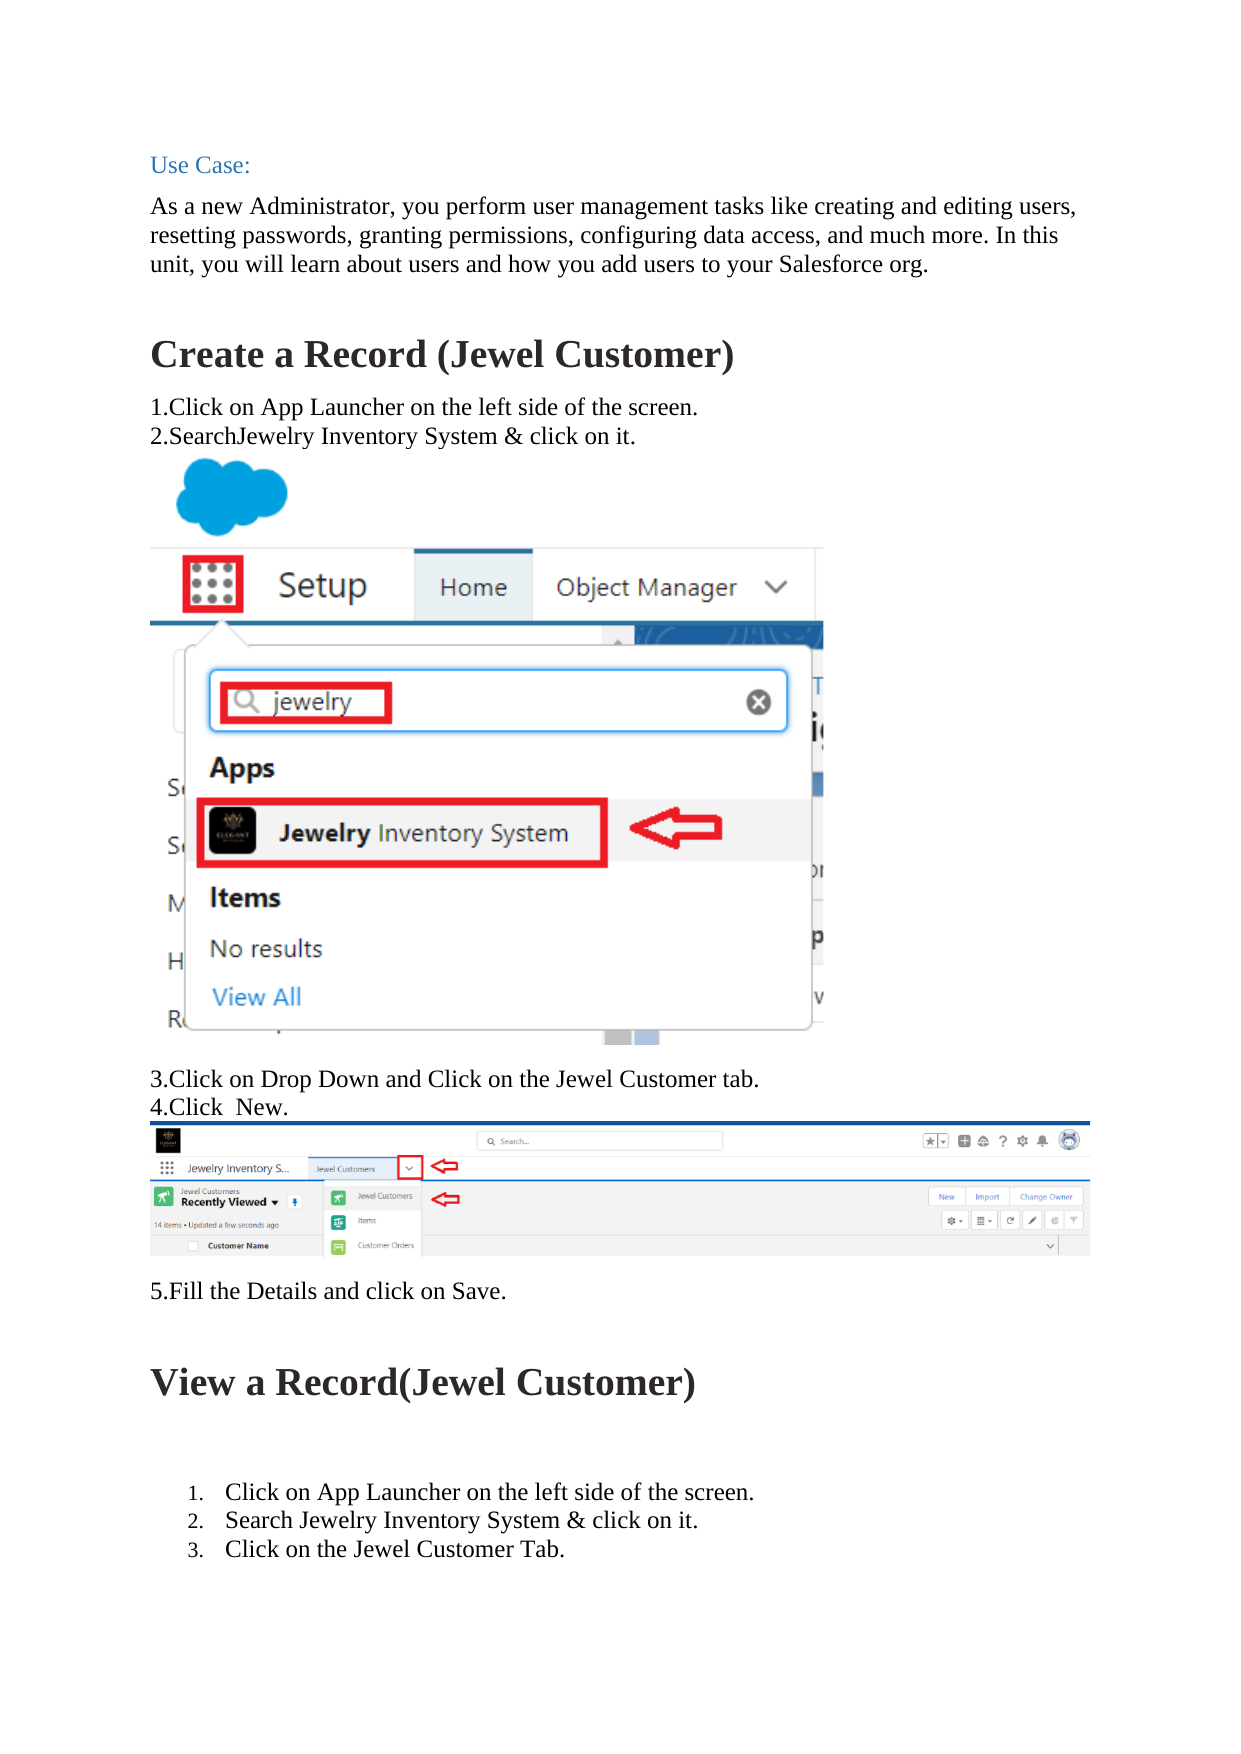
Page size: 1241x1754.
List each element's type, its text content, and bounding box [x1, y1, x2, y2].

text 1.Click on App Launcher on the left side of the screen. [150, 392, 1090, 421]
list Search Jewelry Inventory System & click on it. [187, 1505, 1090, 1534]
text 3.Click on Drop Down and Click on the Jewel Customer tab. [150, 1064, 1090, 1092]
picture [150, 1121, 1091, 1258]
subtitle Use Case: [150, 150, 1090, 179]
list Click on the Jewel Customer Tab. [187, 1534, 1090, 1563]
text 2.SearchJewelry Inventory System & click on it. [150, 421, 1090, 449]
text 5.Fill the Details and click on Save. [150, 1276, 1090, 1305]
text View a Record(Jewel Customer) [150, 1359, 1090, 1404]
picture [150, 449, 824, 1045]
text 4.Click New. [150, 1092, 1090, 1121]
text As a new Administrator, you perform user management tasks like creating and editing users, resetting passwords, granting permissions, configuring data access, and much more. In this unit, you will learn about users and how you add users to your Salesforce org. [150, 191, 1090, 277]
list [187, 1477, 1090, 1505]
subtitle Create a Record (Jewel Customer) [150, 331, 1090, 376]
